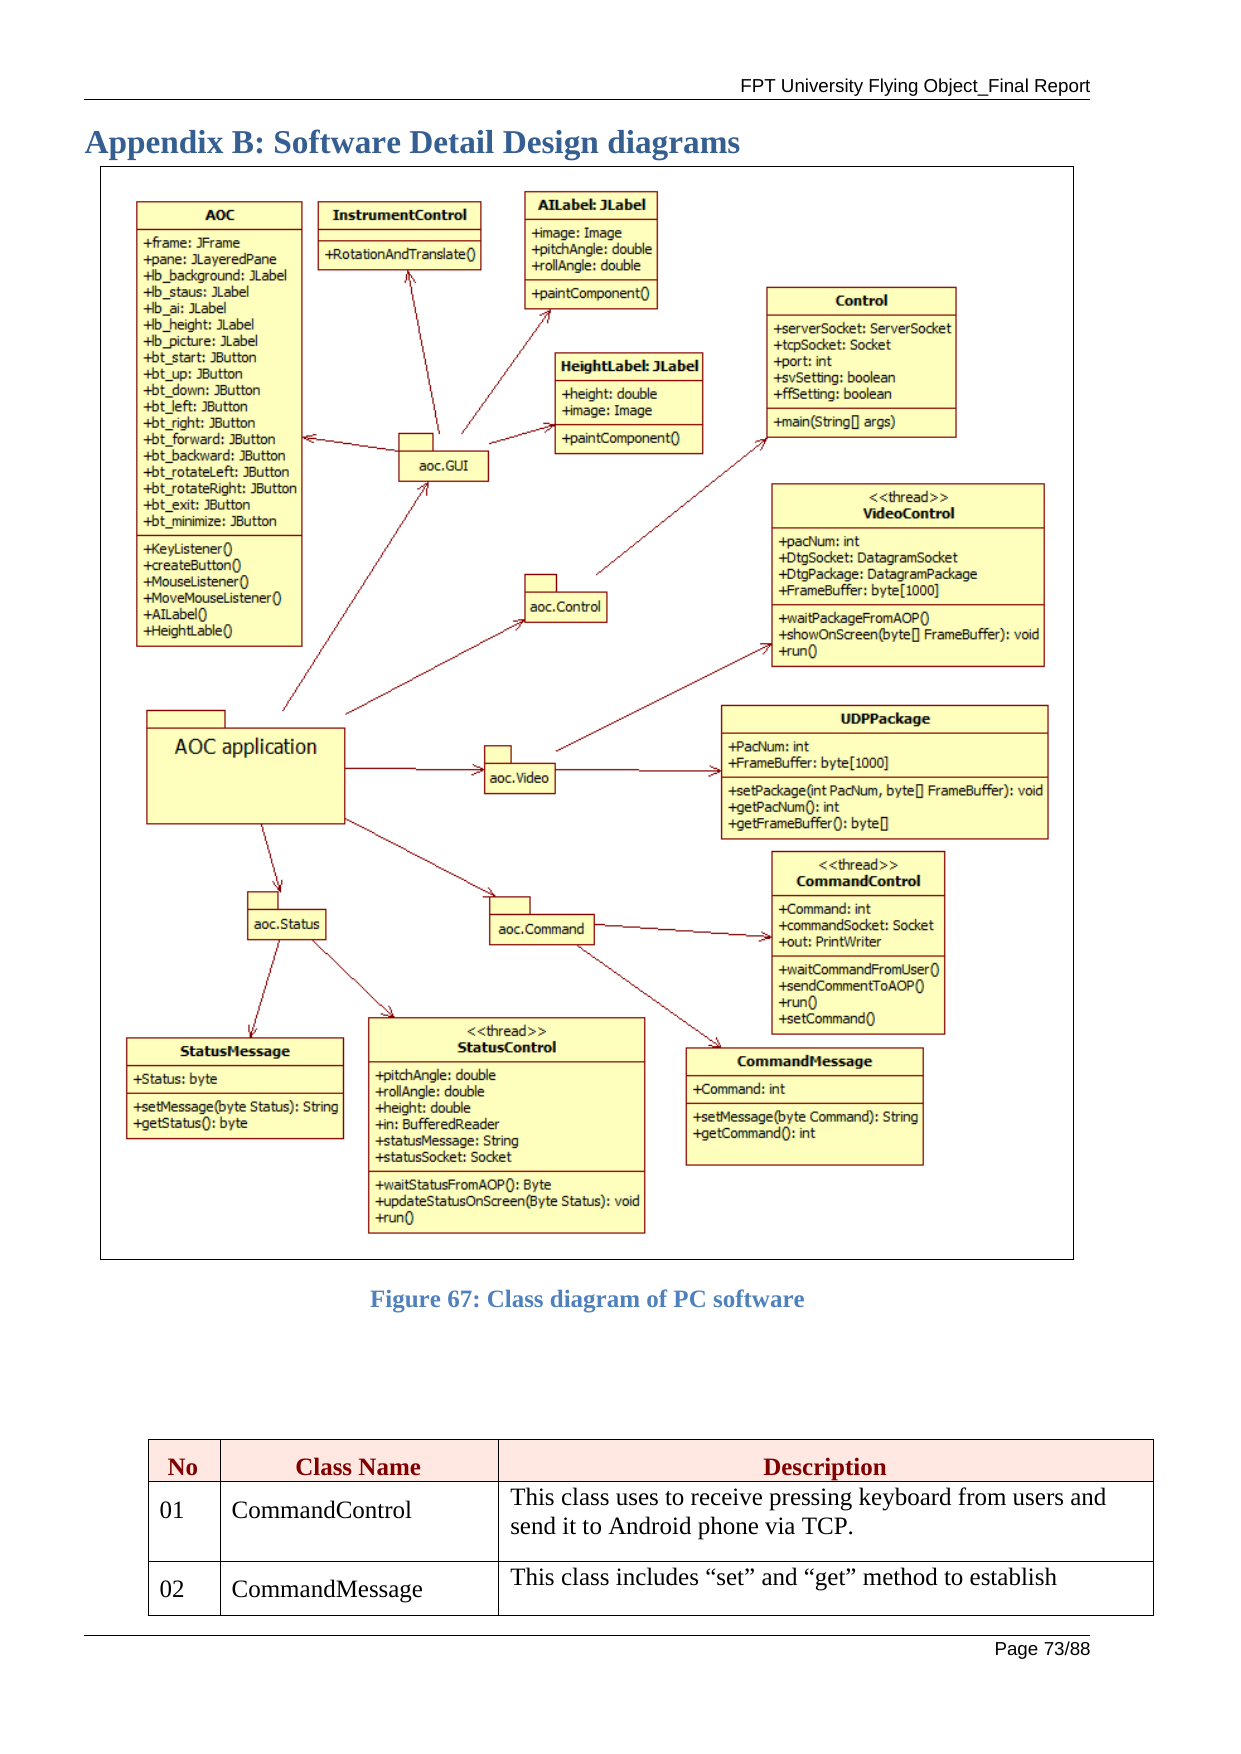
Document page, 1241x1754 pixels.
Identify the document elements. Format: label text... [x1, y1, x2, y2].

table_cell CommandMessage [221, 1562, 498, 1615]
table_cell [499, 1562, 1153, 1615]
table_cell CommandControl [221, 1482, 498, 1561]
picture [101, 167, 1073, 1259]
table_cell 02 [149, 1562, 220, 1615]
table_header Class Name [221, 1440, 498, 1481]
table_cell This class uses to receive pressing keyboard from users and send it to Android phone via TCP. [499, 1482, 1153, 1561]
subtitle Appendix B: Software Detail Design diagrams [84, 122, 1090, 160]
table_header Description [499, 1440, 1153, 1481]
table_header No [149, 1440, 220, 1481]
table_cell 01 [149, 1482, 220, 1561]
